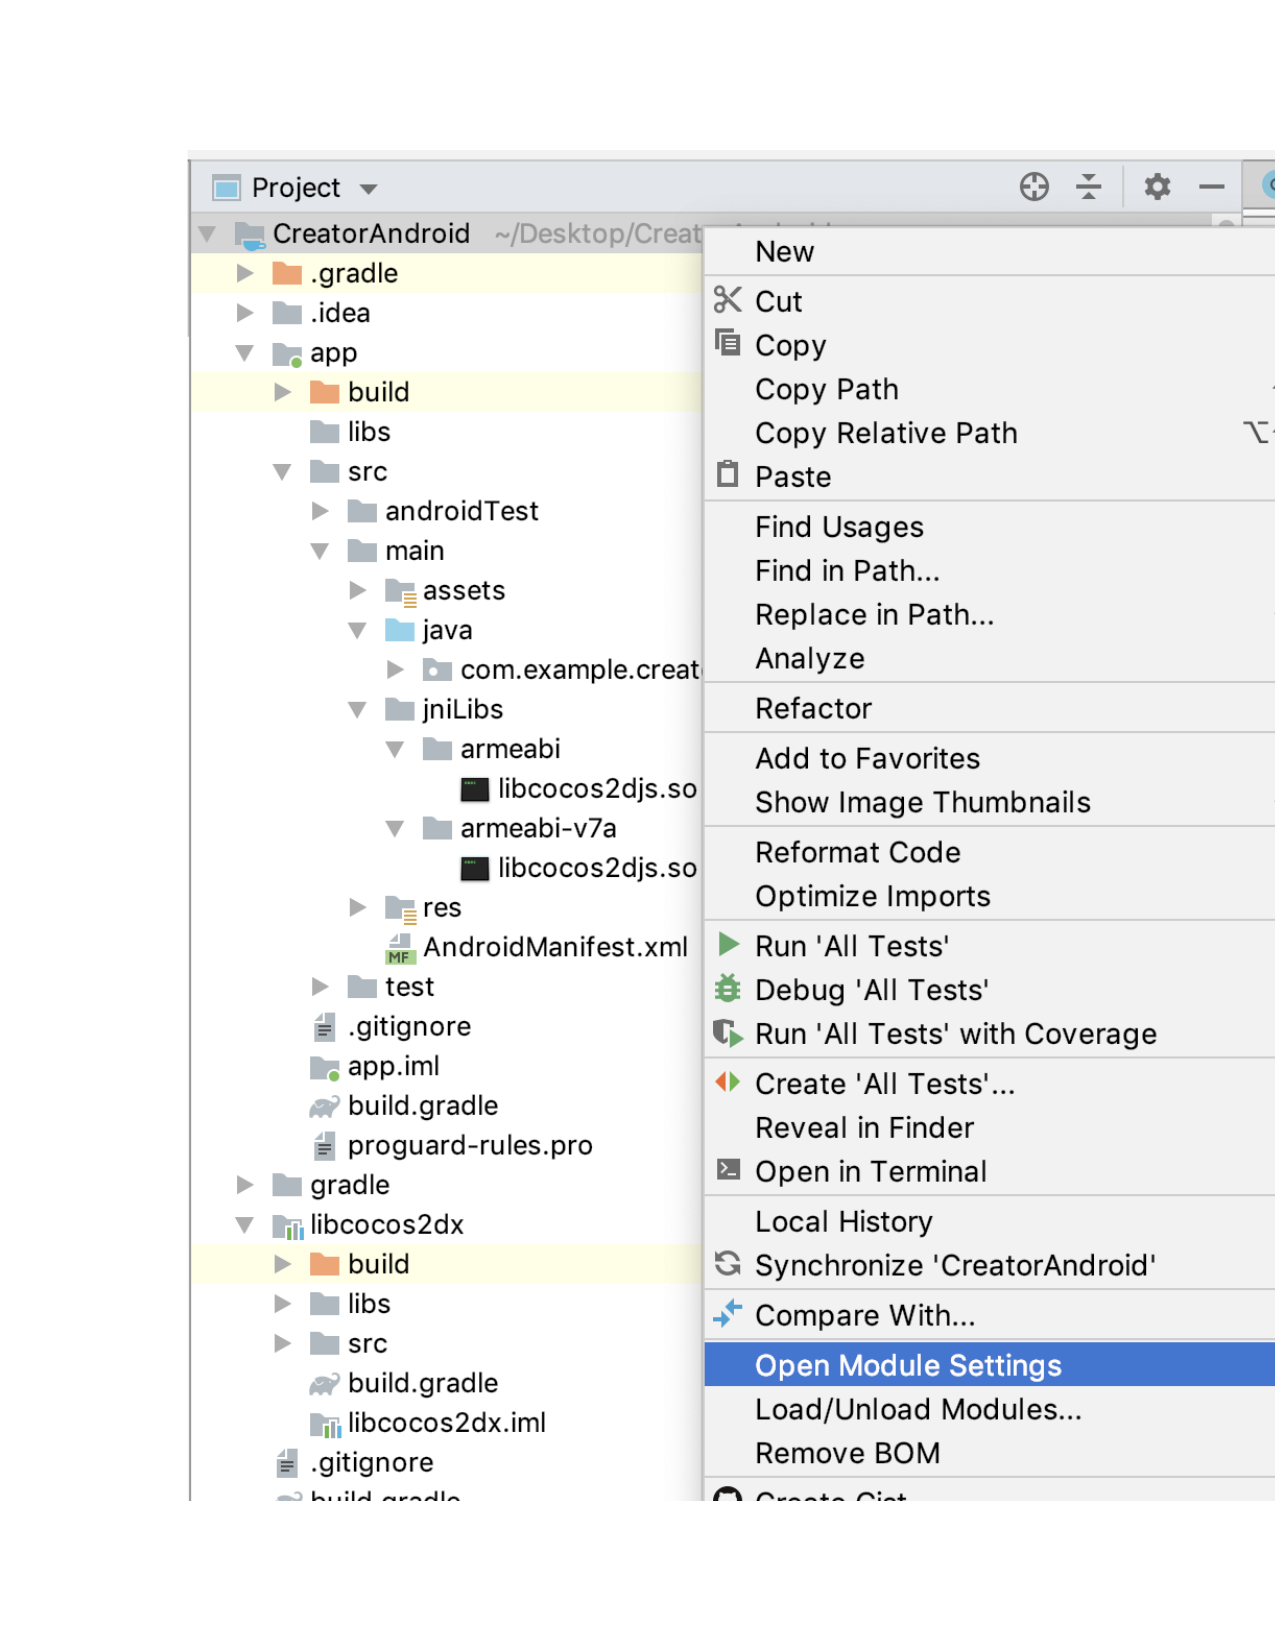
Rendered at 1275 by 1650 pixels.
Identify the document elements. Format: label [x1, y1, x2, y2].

picture [187, 150, 1275, 1501]
